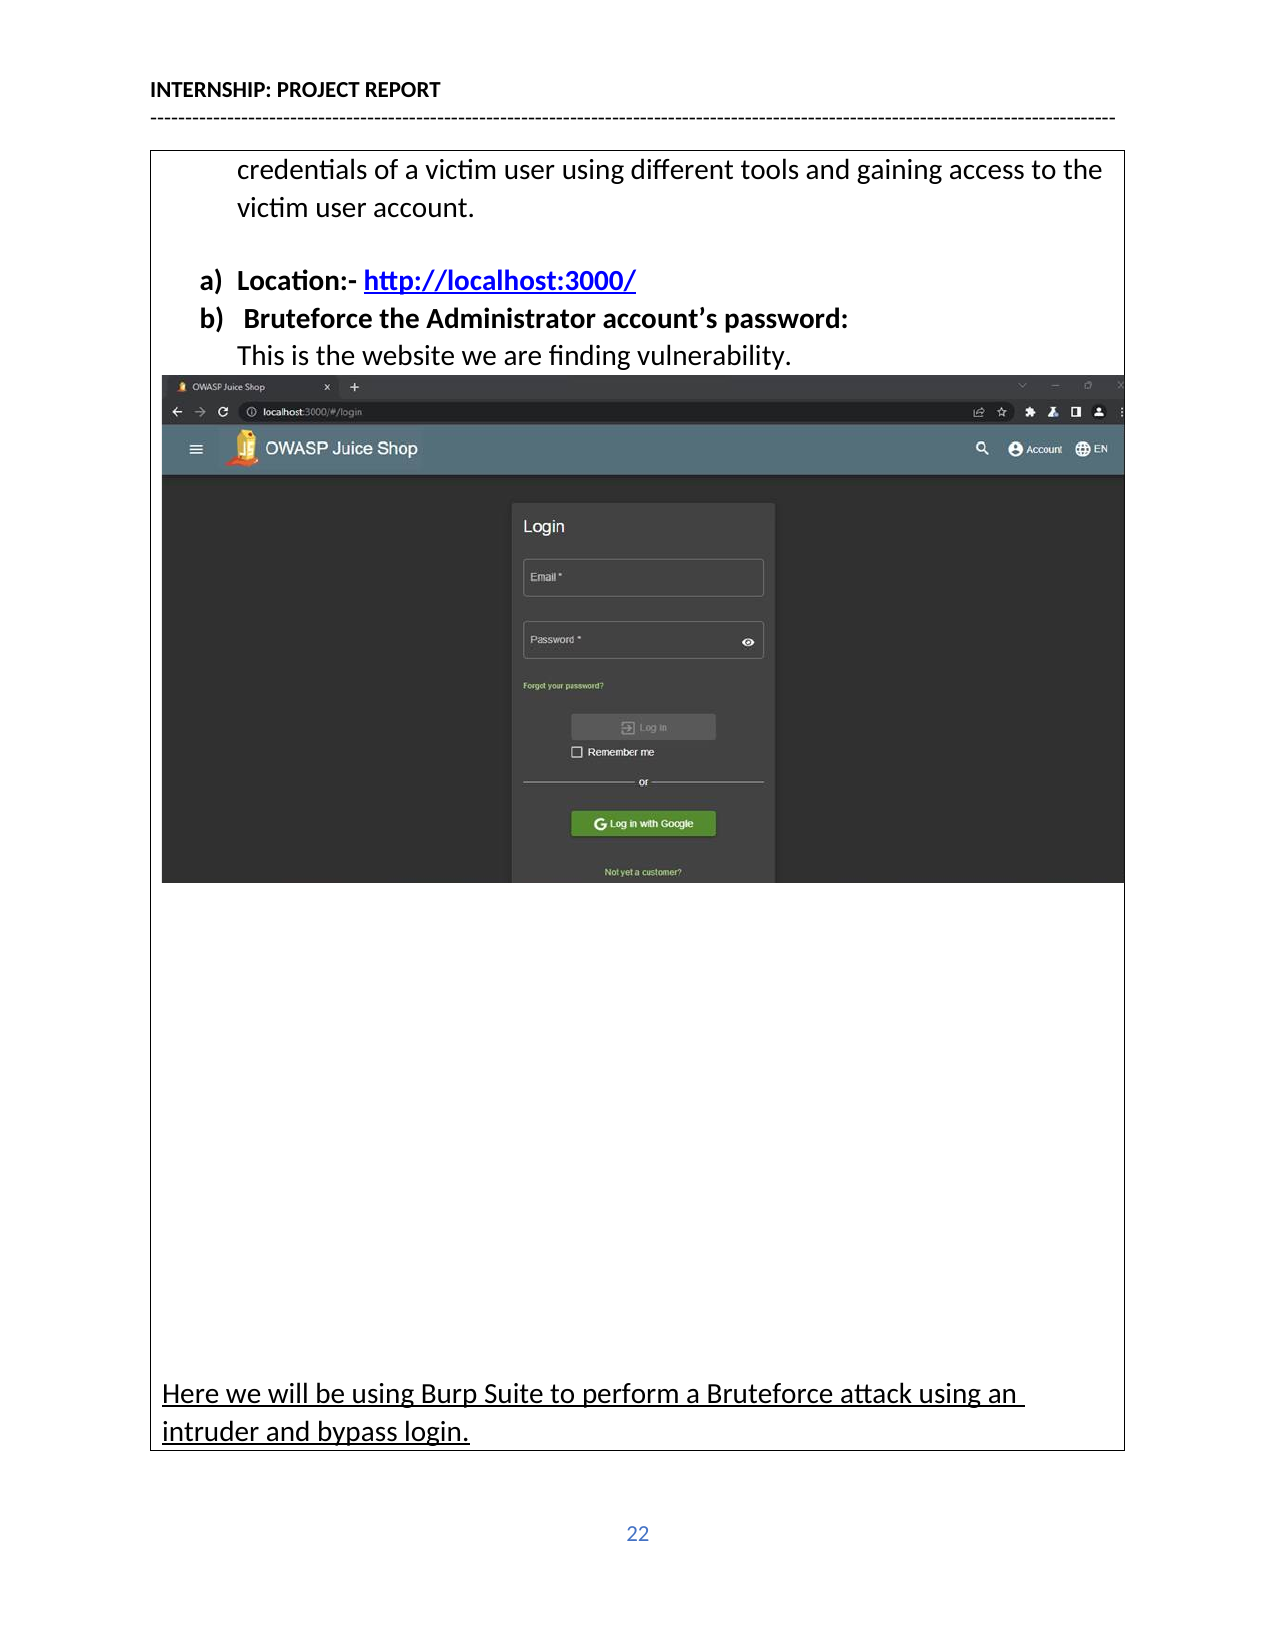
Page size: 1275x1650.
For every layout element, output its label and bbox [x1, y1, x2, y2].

picture [161, 375, 1125, 883]
table_cell [151, 151, 1124, 1450]
